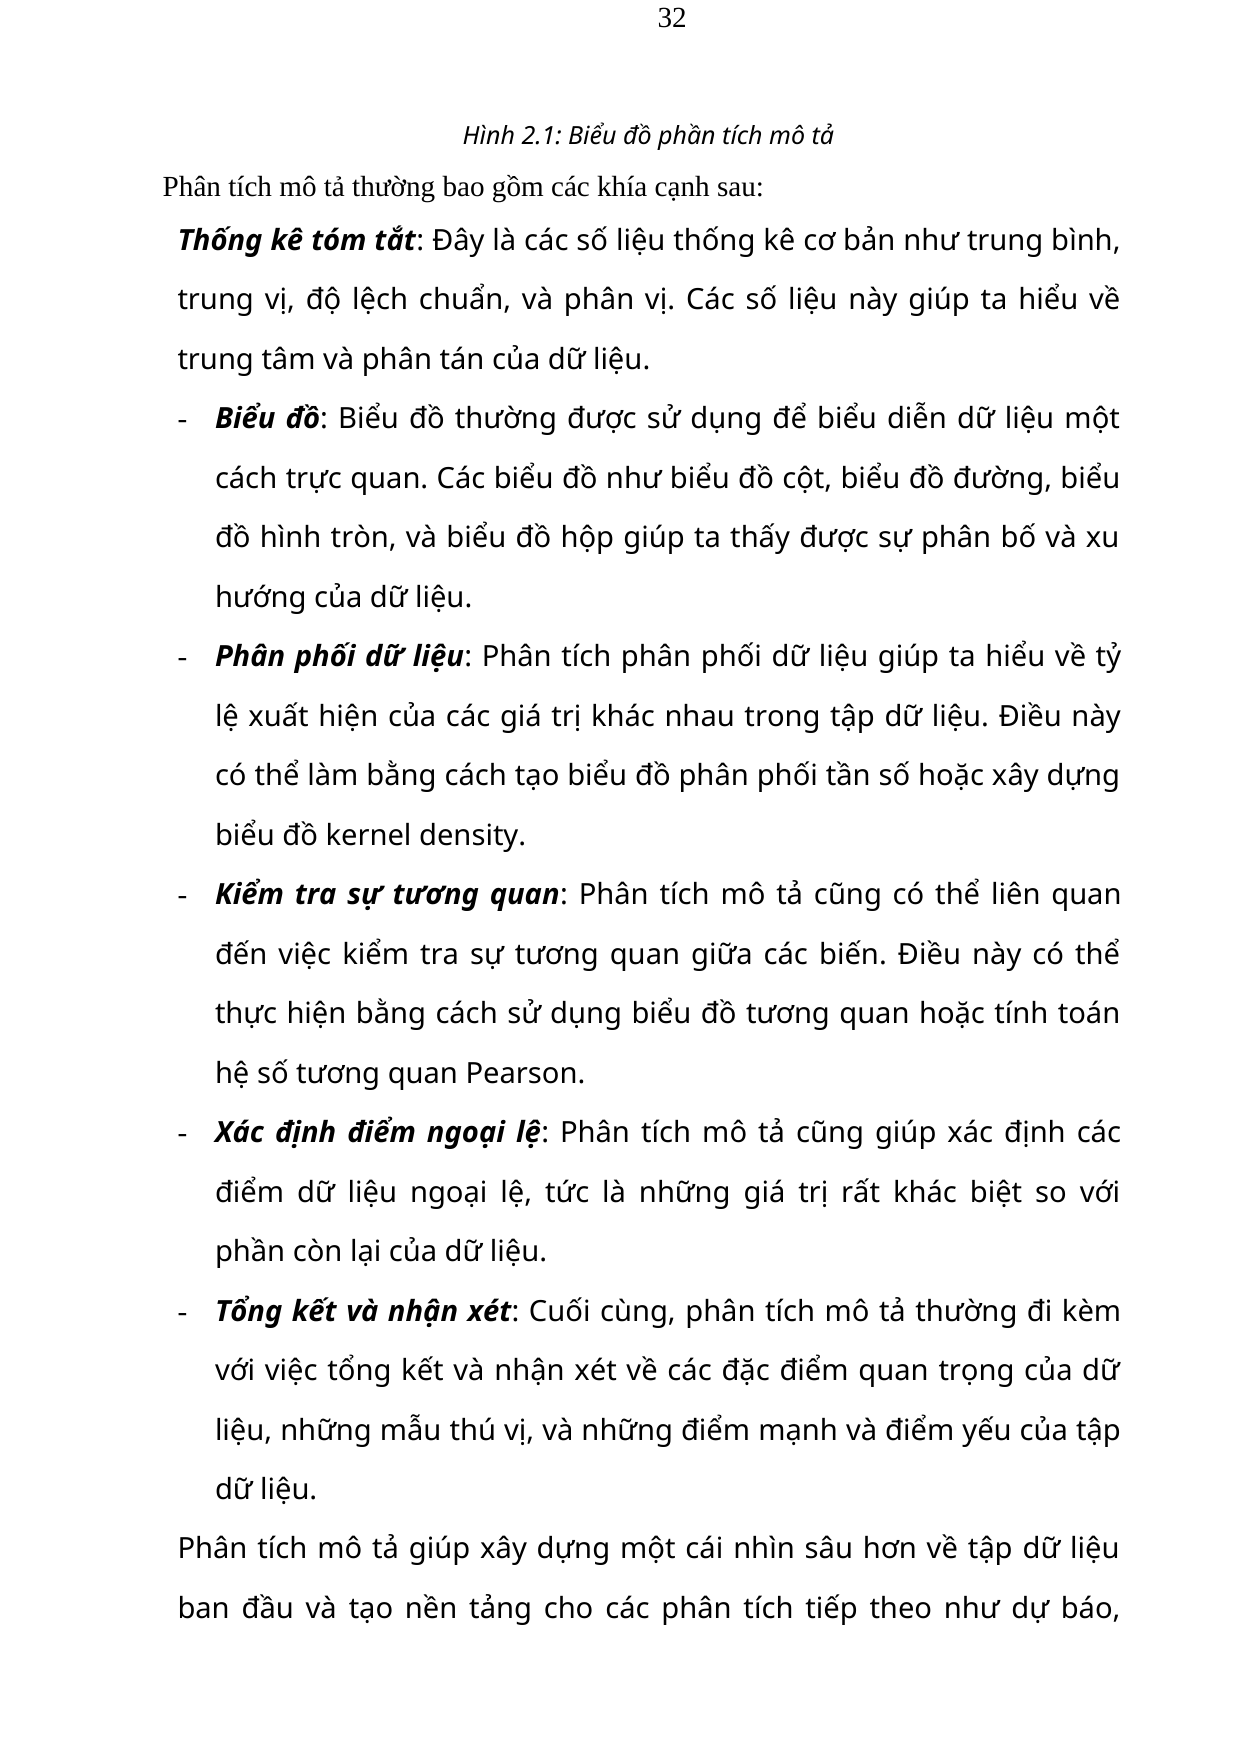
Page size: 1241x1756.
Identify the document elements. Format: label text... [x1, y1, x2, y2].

list Biểu đồ: Biểu đồ thường được sử dụng để biểu diễn dữ liệu một cách trực quan. Các biểu đồ như biểu đồ cột, biểu đồ đường, biểu đồ hình tròn, và biểu đồ hộp giúp ta thấy được sự phân bố và xu hướng của dữ liệu. [177, 398, 1121, 616]
list Xác định điểm ngoại lệ: Phân tích mô tả cũng giúp xác định các điểm dữ liệu ngoại lệ, tức là những giá trị rất khác biệt so với phần còn lại của dữ liệu. [177, 1111, 1122, 1270]
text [177, 1528, 1122, 1627]
list Phân phối dữ liệu: Phân tích phân phối dữ liệu giúp ta hiểu về tỷ lệ xuất hiện của các giá trị khác nhau trong tập dữ liệu. Điều này có thể làm bằng cách tạo biểu đồ phân phối tần số hoặc xây dựng biểu đồ kernel density. [177, 636, 1122, 854]
text Thống kê tóm tắt: Đây là các số liệu thống kê cơ bản như trung bình, trung vị, độ lệch chuẩn, và phân vị. Các số liệu này giúp ta hiểu về trung tâm và phân tán của dữ liệu. [177, 219, 1122, 378]
list Tổng kết và nhận xét: Cuối cùng, phân tích mô tả thường đi kèm với việc tổng kết và nhận xét về các đặc điểm quan trọng của dữ liệu, những mẫu thú vị, và những điểm mạnh và điểm yếu của tập dữ liệu. [177, 1290, 1122, 1508]
text Hình 2.1: Biểu đồ phần tích mô tả [162, 118, 1137, 152]
list Kiểm tra sự tương quan: Phân tích mô tả cũng có thể liên quan đến việc kiểm tra sự tương quan giữa các biến. Điều này có thể thực hiện bằng cách sử dụng biểu đồ tương quan hoặc tính toán hệ số tương quan Pearson. [177, 873, 1122, 1092]
text Phân tích mô tả thường bao gồm các khía cạnh sau: [162, 169, 1181, 202]
